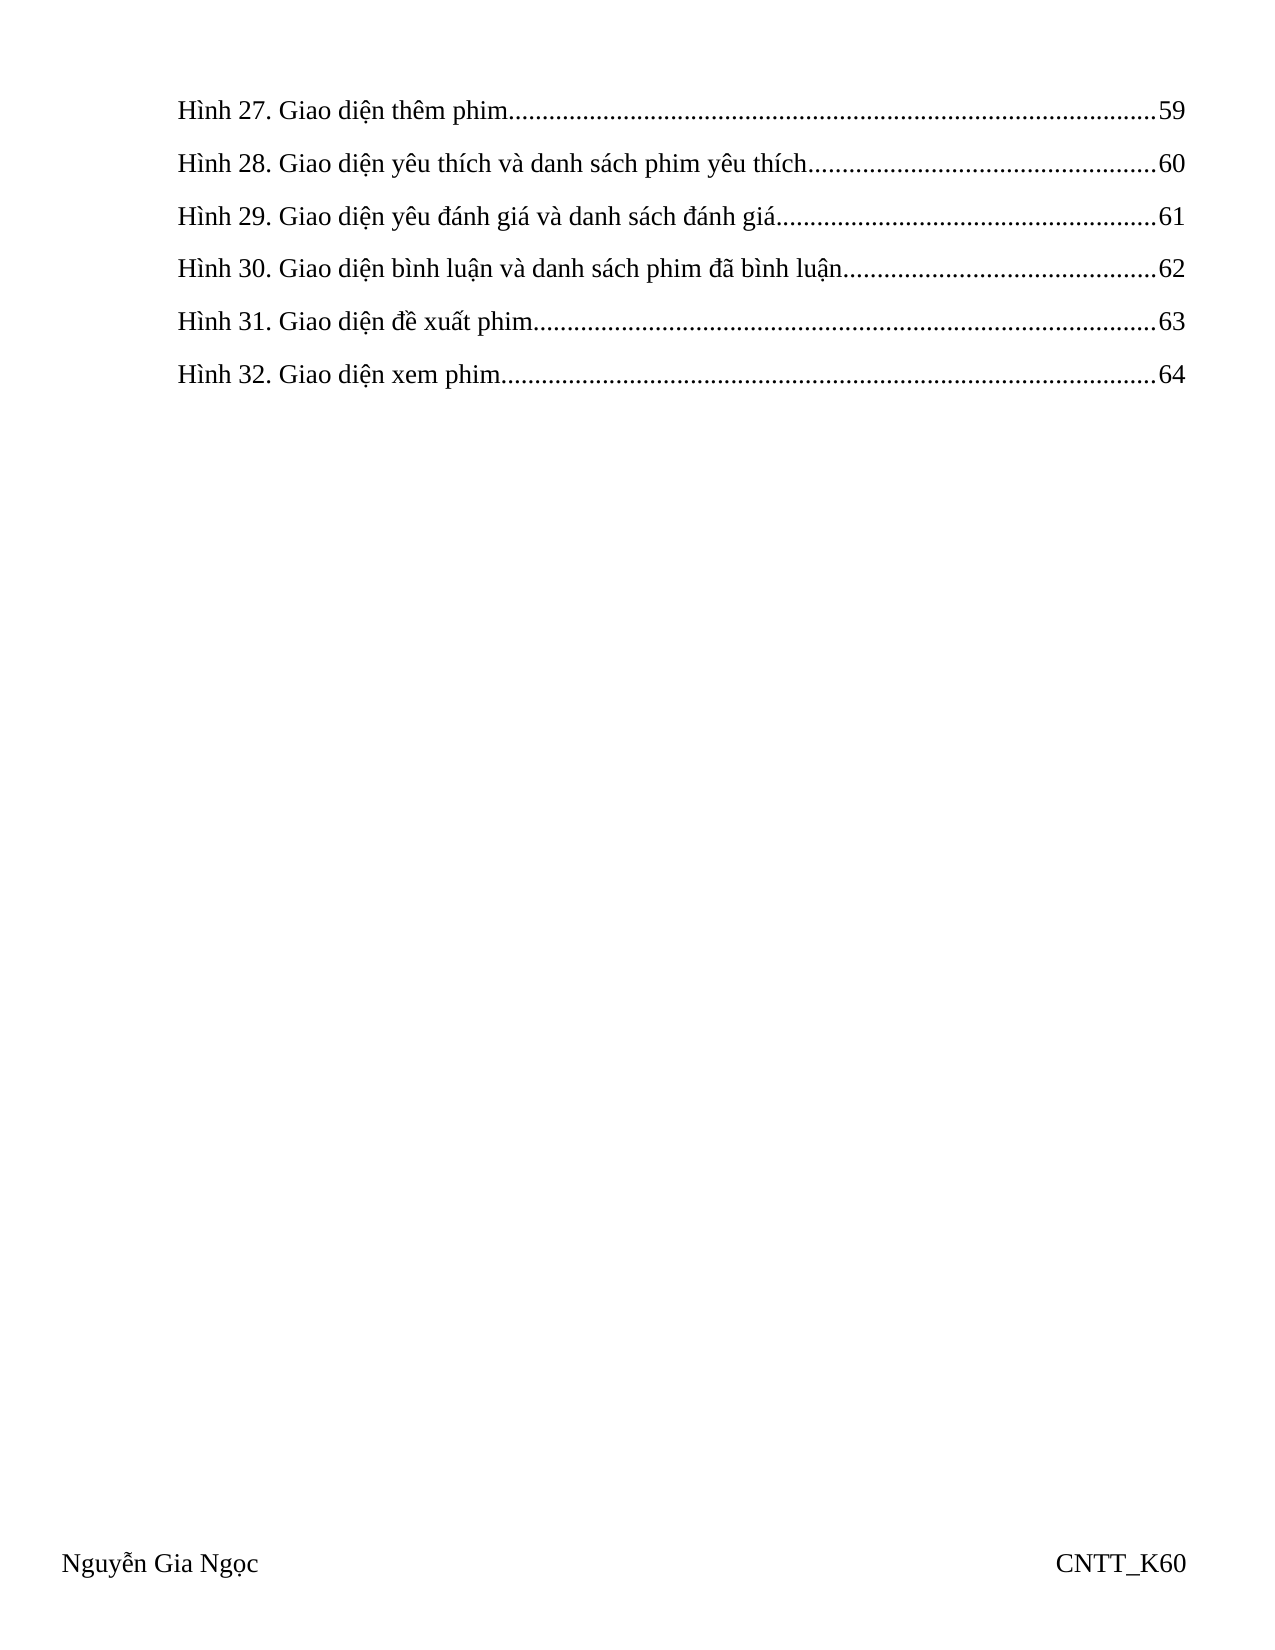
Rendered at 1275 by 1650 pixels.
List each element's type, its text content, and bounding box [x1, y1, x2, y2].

text Hình 28. Giao diện yêu thích và danh sách phim yêu thích 60 [177, 147, 1186, 178]
text Hình 29. Giao diện yêu đánh giá và danh sách đánh giá 61 [177, 199, 1186, 231]
text Hình 30. Giao diện bình luận và danh sách phim đã bình luận 62 [177, 252, 1186, 284]
text Hình 27. Giao diện thêm phim 59 [177, 94, 1186, 125]
text Hình 32. Giao diện xem phim 64 [177, 358, 1186, 389]
text Hình 31. Giao diện đề xuất phim 63 [177, 305, 1186, 337]
